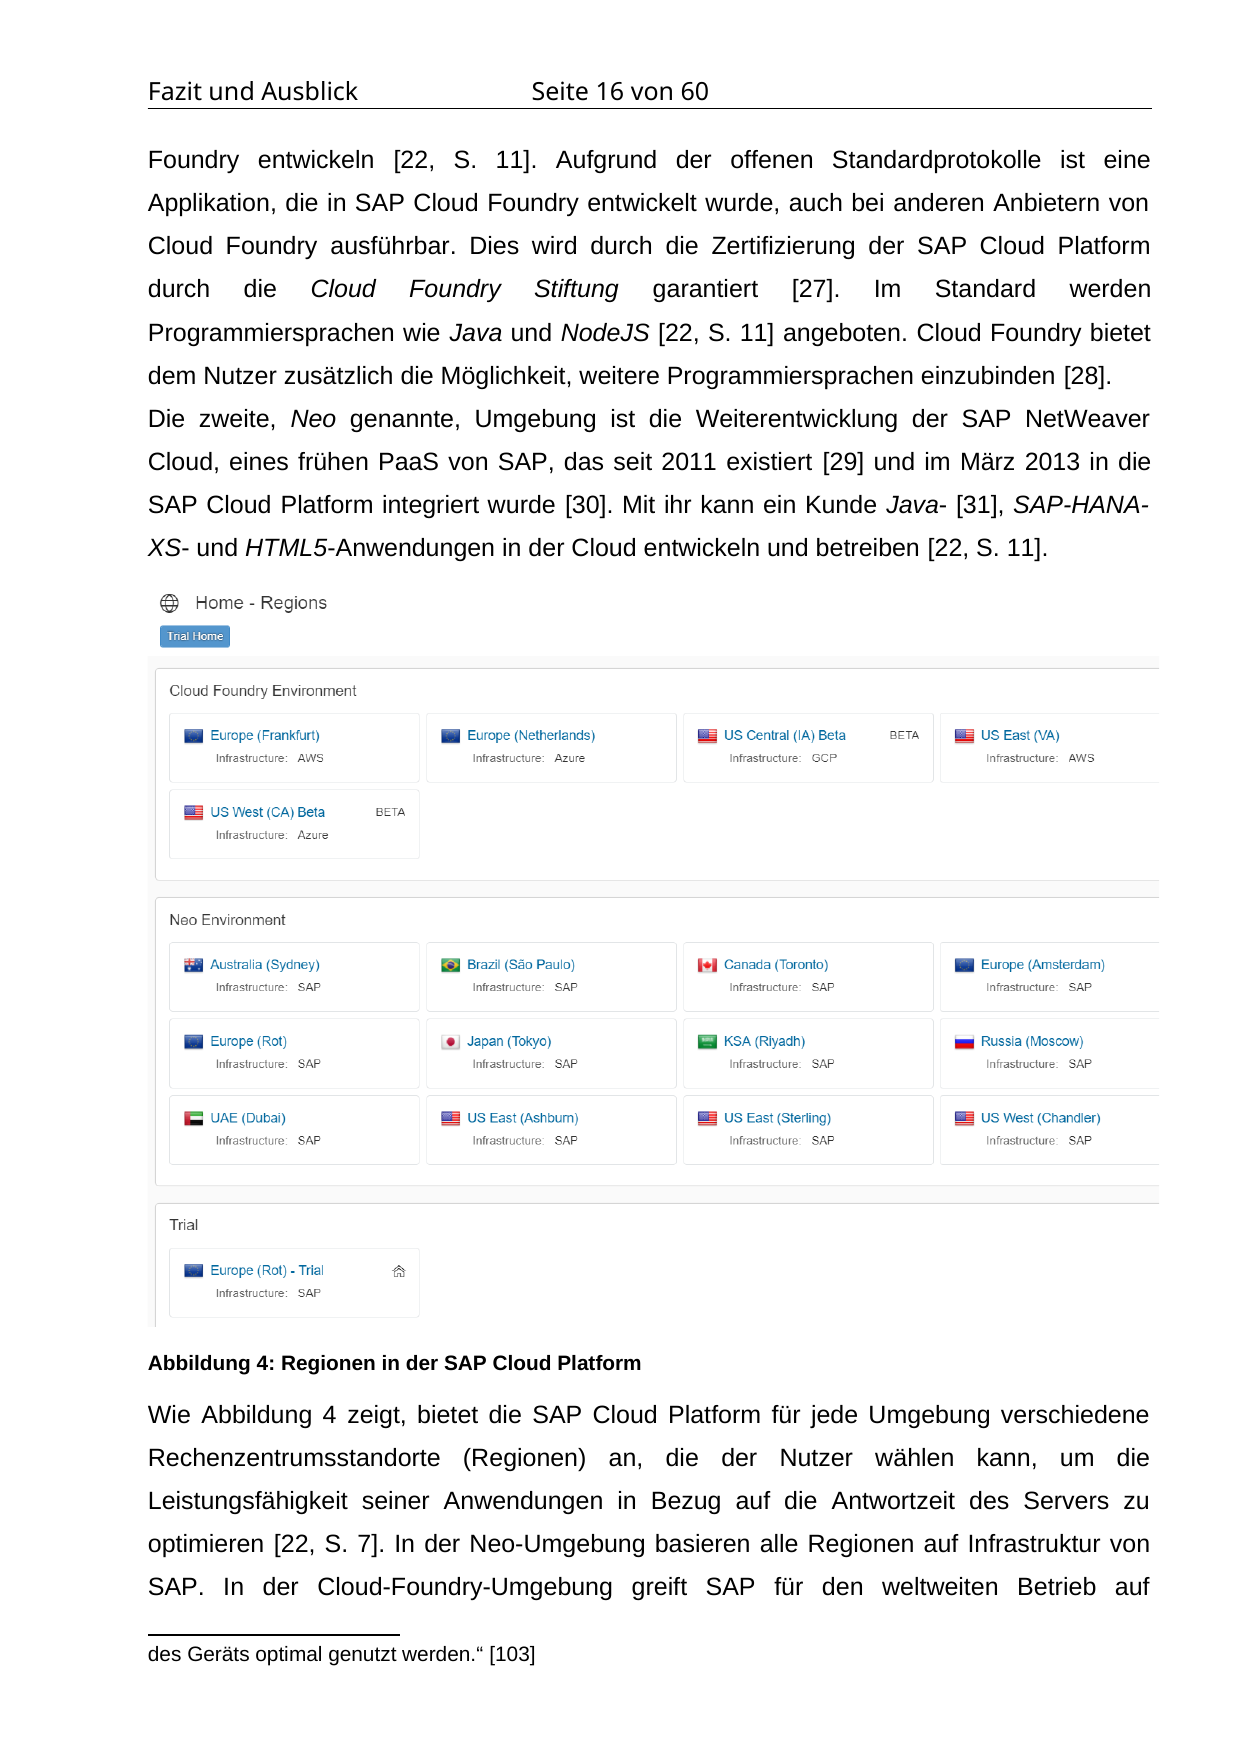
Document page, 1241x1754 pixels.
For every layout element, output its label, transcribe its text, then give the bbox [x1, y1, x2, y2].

text Die zweite, Neo genannte, Umgebung ist die Weiterentwicklung der SAP NetWeaver Cloud, eines frühen PaaS von SAP, das seit 2011 existiert und im März 2013 in die SAP Cloud Platform integriert wurde . Mit ihr kann ein Kunde Java- , SAP-HANA-XS- und HTML5-Anwendungen in der Cloud entwickeln und betreiben . [148, 404, 1152, 562]
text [148, 145, 1152, 389]
text Abbildung 4: Regionen in der SAP Cloud Platform [148, 1351, 1152, 1375]
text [148, 1400, 1152, 1601]
picture [147, 588, 1160, 1327]
